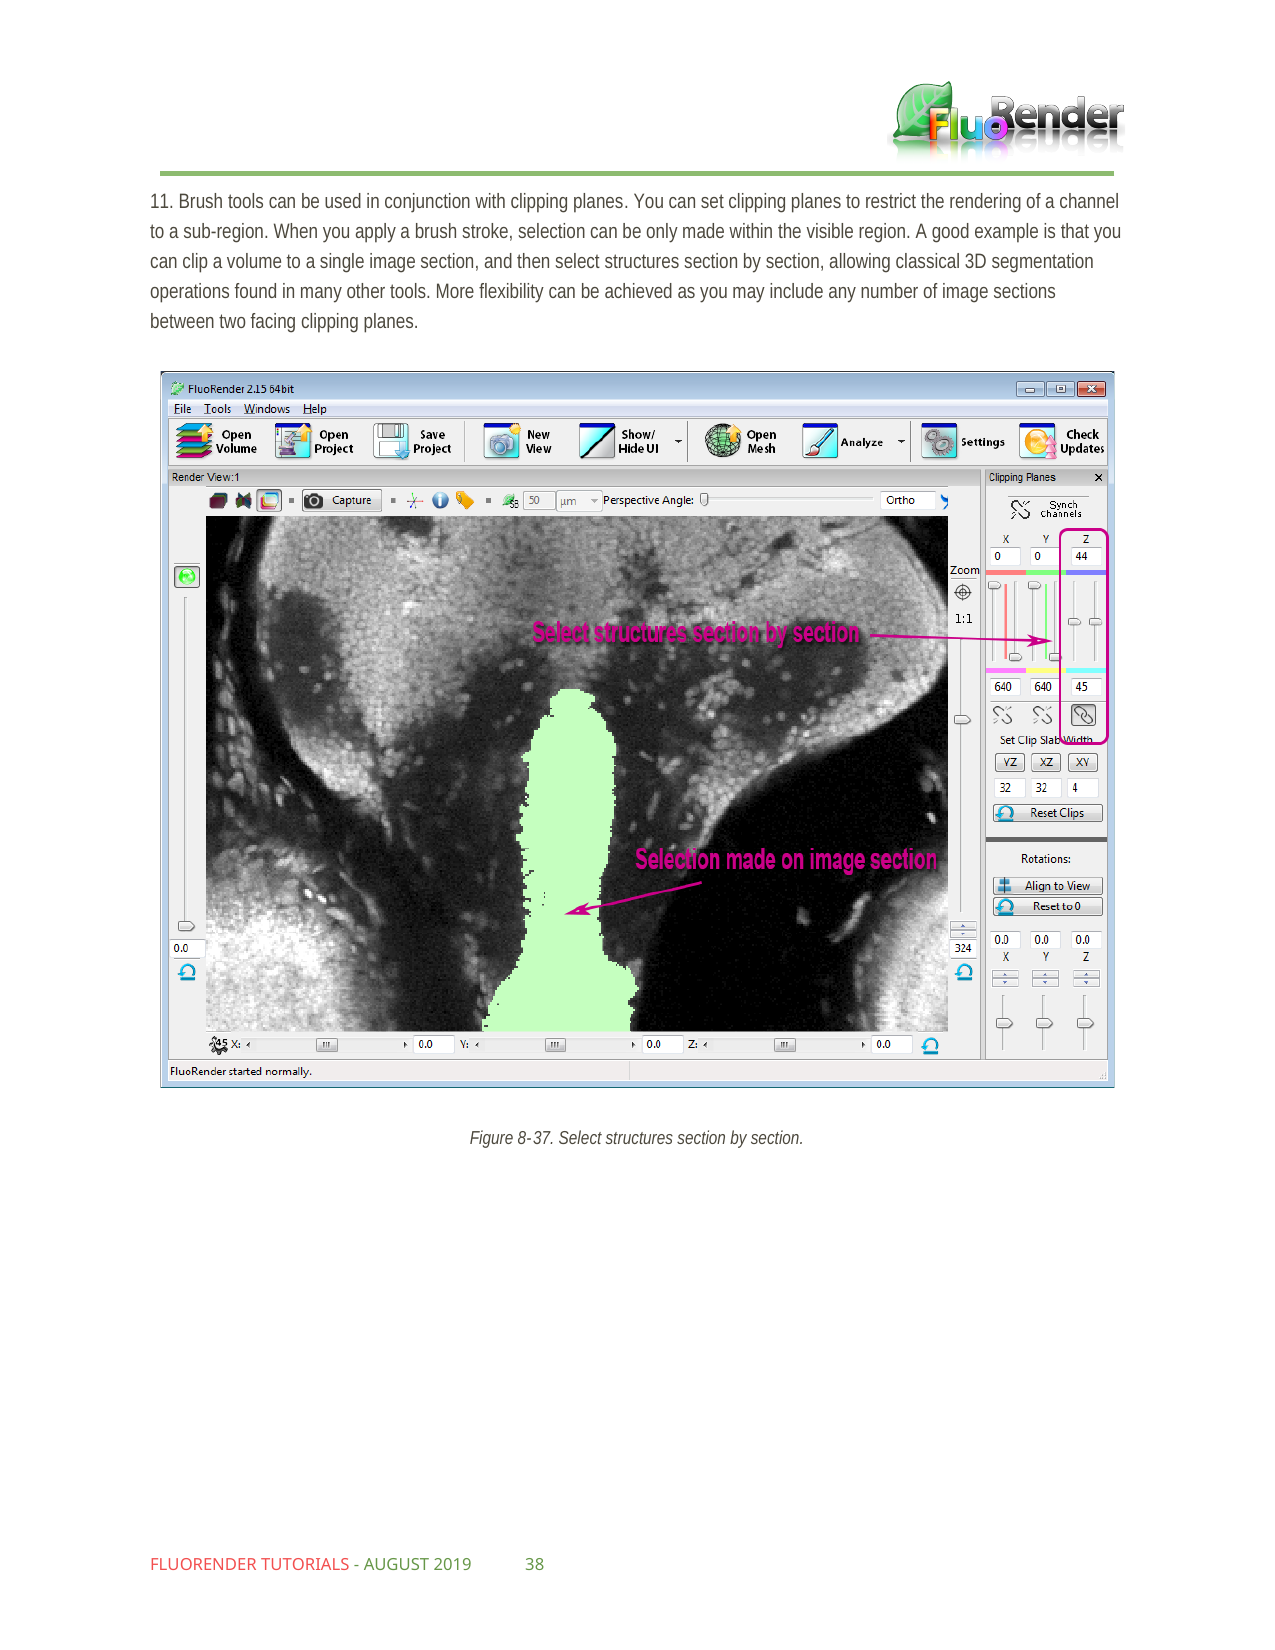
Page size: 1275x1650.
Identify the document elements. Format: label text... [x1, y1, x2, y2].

picture [887, 75, 1125, 165]
text 11. Brush tools can be used in conjunction with clipping planes. You can set clipping planes to restrict the rendering of a channel to a sub-region. When you apply a brush stroke, selection can be only made within the visible region. A good example is that you can clip a volume to a single image section, and then select structures section by section, allowing classical 3D segmentation operations found in many other tools. More flexibility can be achieved as you may include any number of image sections between two facing clipping planes. [150, 189, 1125, 332]
picture [160, 371, 1115, 1088]
